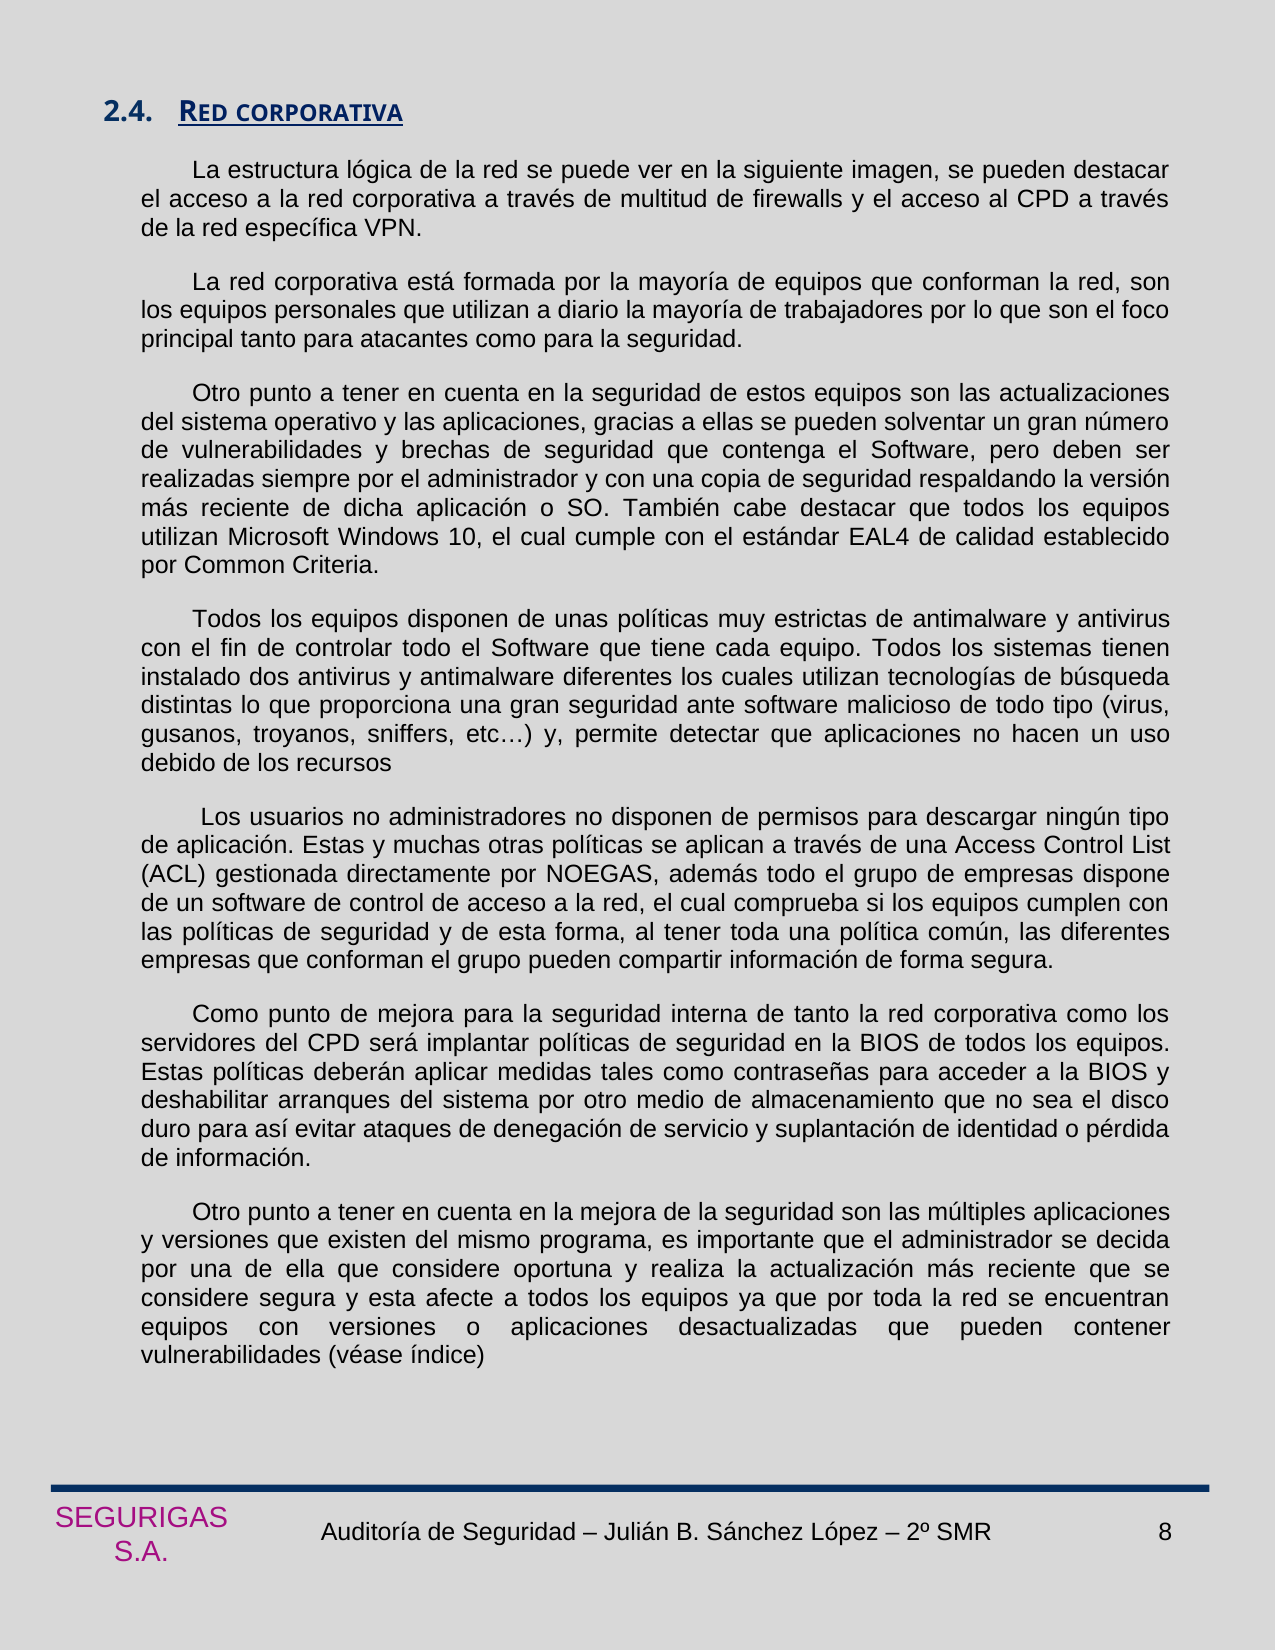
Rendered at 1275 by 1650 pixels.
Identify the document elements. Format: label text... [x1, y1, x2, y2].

text Todos los equipos disponen de unas políticas muy estrictas de antimalware y antivirus con el fin de controlar todo el Software que tiene cada equipo. Todos los sistemas tienen instalado dos antivirus y antimalware diferentes los cuales utilizan tecnologías de búsqueda distintas lo que proporciona una gran seguridad ante software malicioso de todo tipo (virus, gusanos, troyanos, sniffers, etc…) y, permite detectar que aplicaciones no hacen un uso debido de los recursos [141, 604, 1172, 777]
text La red corporativa está formada por la mayoría de equipos que conforman la red, son los equipos personales que utilizan a diario la mayoría de trabajadores por lo que son el foco principal tanto para atacantes como para la seguridad. [141, 267, 1172, 353]
list Red corporativa [103, 91, 1172, 130]
text Como punto de mejora para la seguridad interna de tanto la red corporativa como los servidores del CPD será implantar políticas de seguridad en la BIOS de todos los equipos. Estas políticas deberán aplicar medidas tales como contraseñas para acceder a la BIOS y deshabilitar arranques del sistema por otro medio de almacenamiento que no sea el disco duro para así evitar ataques de denegación de servicio y suplantación de identidad o pérdida de información. [141, 999, 1172, 1172]
text Los usuarios no administradores no disponen de permisos para descargar ningún tipo de aplicación. Estas y muchas otras políticas se aplican a través de una Access Control List (ACL) gestionada directamente por NOEGAS, además todo el grupo de empresas dispone de un software de control de acceso a la red, el cual comprueba si los equipos cumplen con las políticas de seguridad y de esta forma, al tener toda una política común, las diferentes empresas que conforman el grupo pueden compartir información de forma segura. [141, 802, 1172, 974]
text Otro punto a tener en cuenta en la mejora de la seguridad son las múltiples aplicaciones y versiones que existen del mismo programa, es importante que el administrador se decida por una de ella que considere oportuna y realiza la actualización más reciente que se considere segura y esta afecte a todos los equipos ya que por toda la red se encuentran equipos con versiones o aplicaciones desactualizadas que pueden contener vulnerabilidades (véase índice) [141, 1197, 1172, 1369]
text La estructura lógica de la red se puede ver en la siguiente imagen, se pueden destacar el acceso a la red corporativa a través de multitud de firewalls y el acceso al CPD a través de la red específica VPN. [141, 155, 1172, 242]
text Otro punto a tener en cuenta en la seguridad de estos equipos son las actualizaciones del sistema operativo y las aplicaciones, gracias a ellas se pueden solventar un gran número de vulnerabilidades y brechas de seguridad que contenga el Software, pero deben ser realizadas siempre por el administrador y con una copia de seguridad respaldando la versión más reciente de dicha aplicación o SO. También cabe destacar que todos los equipos utilizan Microsoft Windows 10, el cual cumple con el estándar EAL4 de calidad establecido por Common Criteria. [141, 378, 1172, 579]
